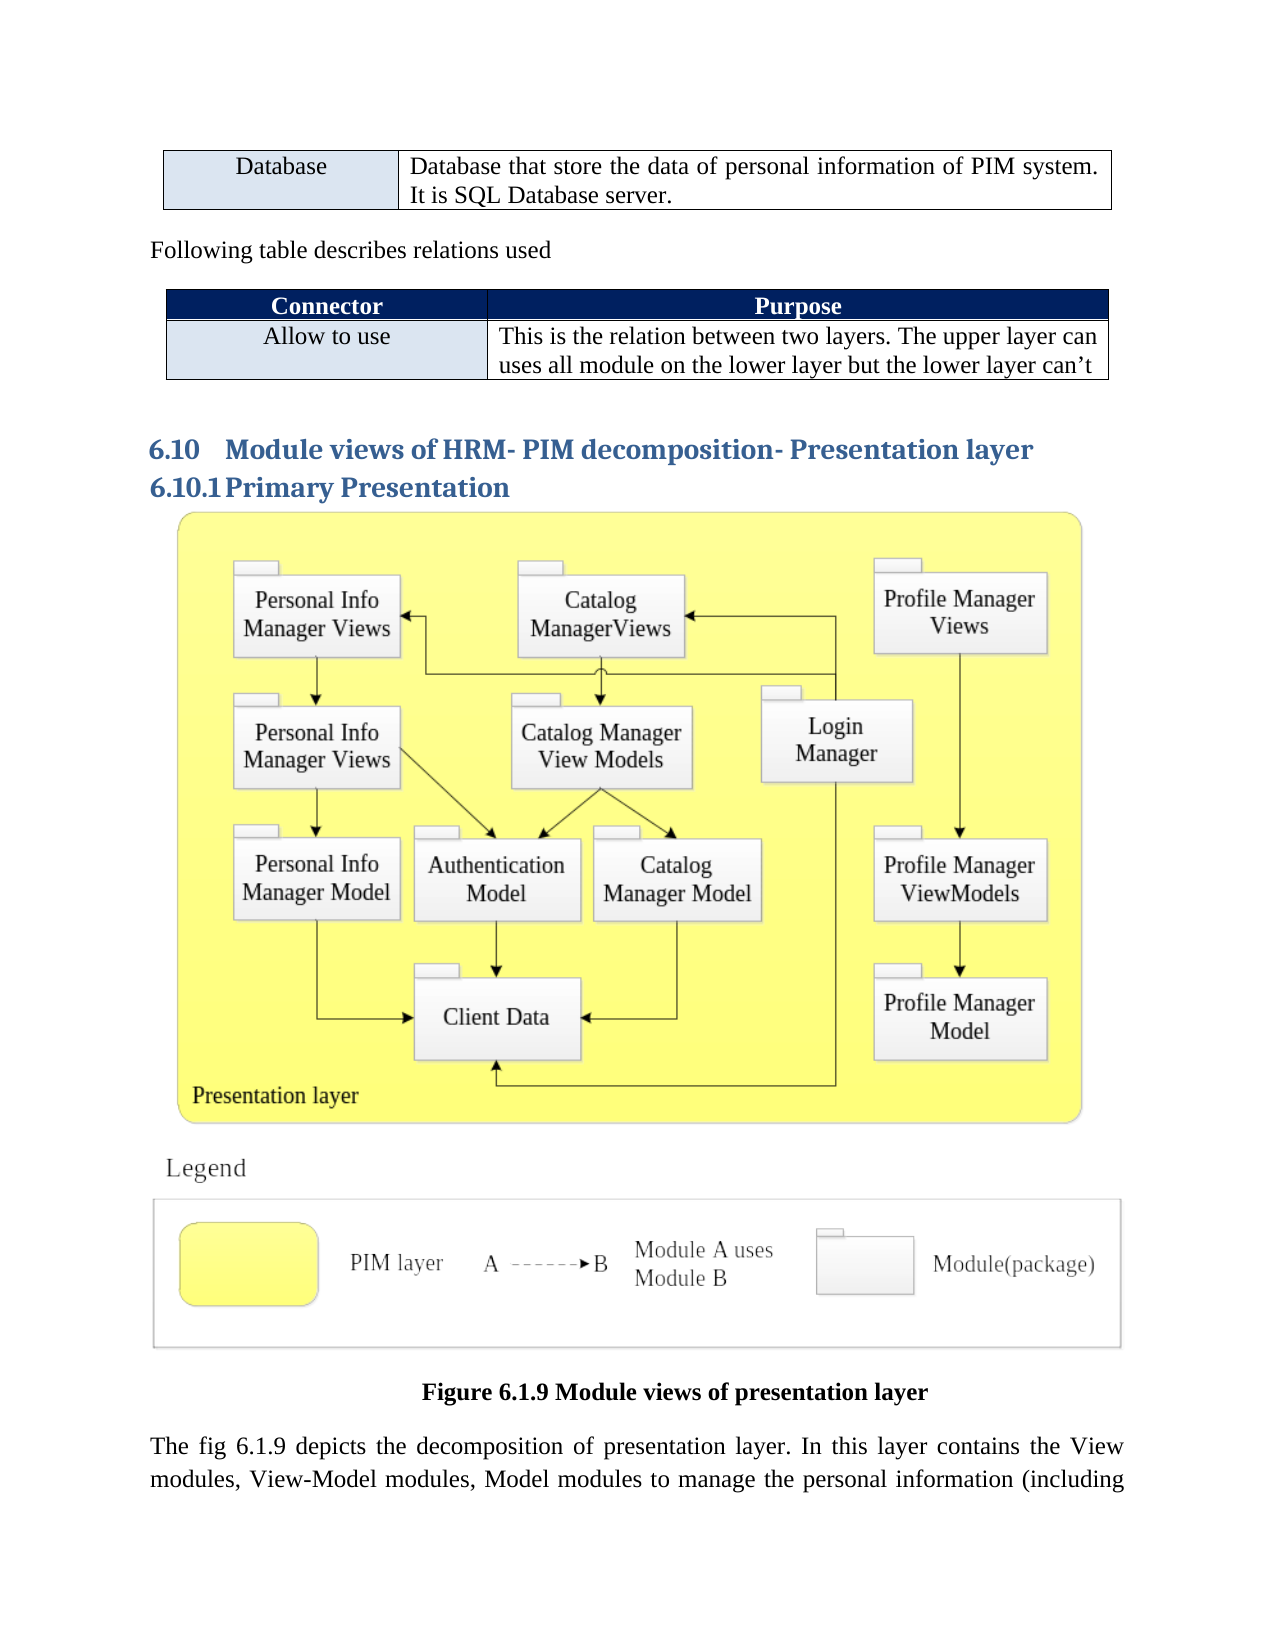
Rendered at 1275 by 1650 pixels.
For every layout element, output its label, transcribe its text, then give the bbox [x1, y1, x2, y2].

subtitle Module views of HRM- PIM decomposition- Presentation layer [148, 433, 1125, 466]
subtitle Primary Presentation [150, 471, 1125, 505]
table_cell Database [164, 151, 398, 209]
table_cell This is the relation between two layers. The upper layer can uses all module on the lower layer but the lower layer can’t [488, 321, 1108, 379]
table_cell Allow to use [167, 321, 487, 379]
table_header Connector [167, 290, 487, 319]
text Figure 6.1.9 Module views of presentation layer [150, 1377, 1125, 1406]
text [150, 1431, 1125, 1493]
text Following table describes relations used [150, 235, 1125, 264]
table_header Purpose [488, 290, 1108, 319]
table_cell Database that store the data of personal information of PIM system. It is SQL Database server. [399, 151, 1111, 209]
